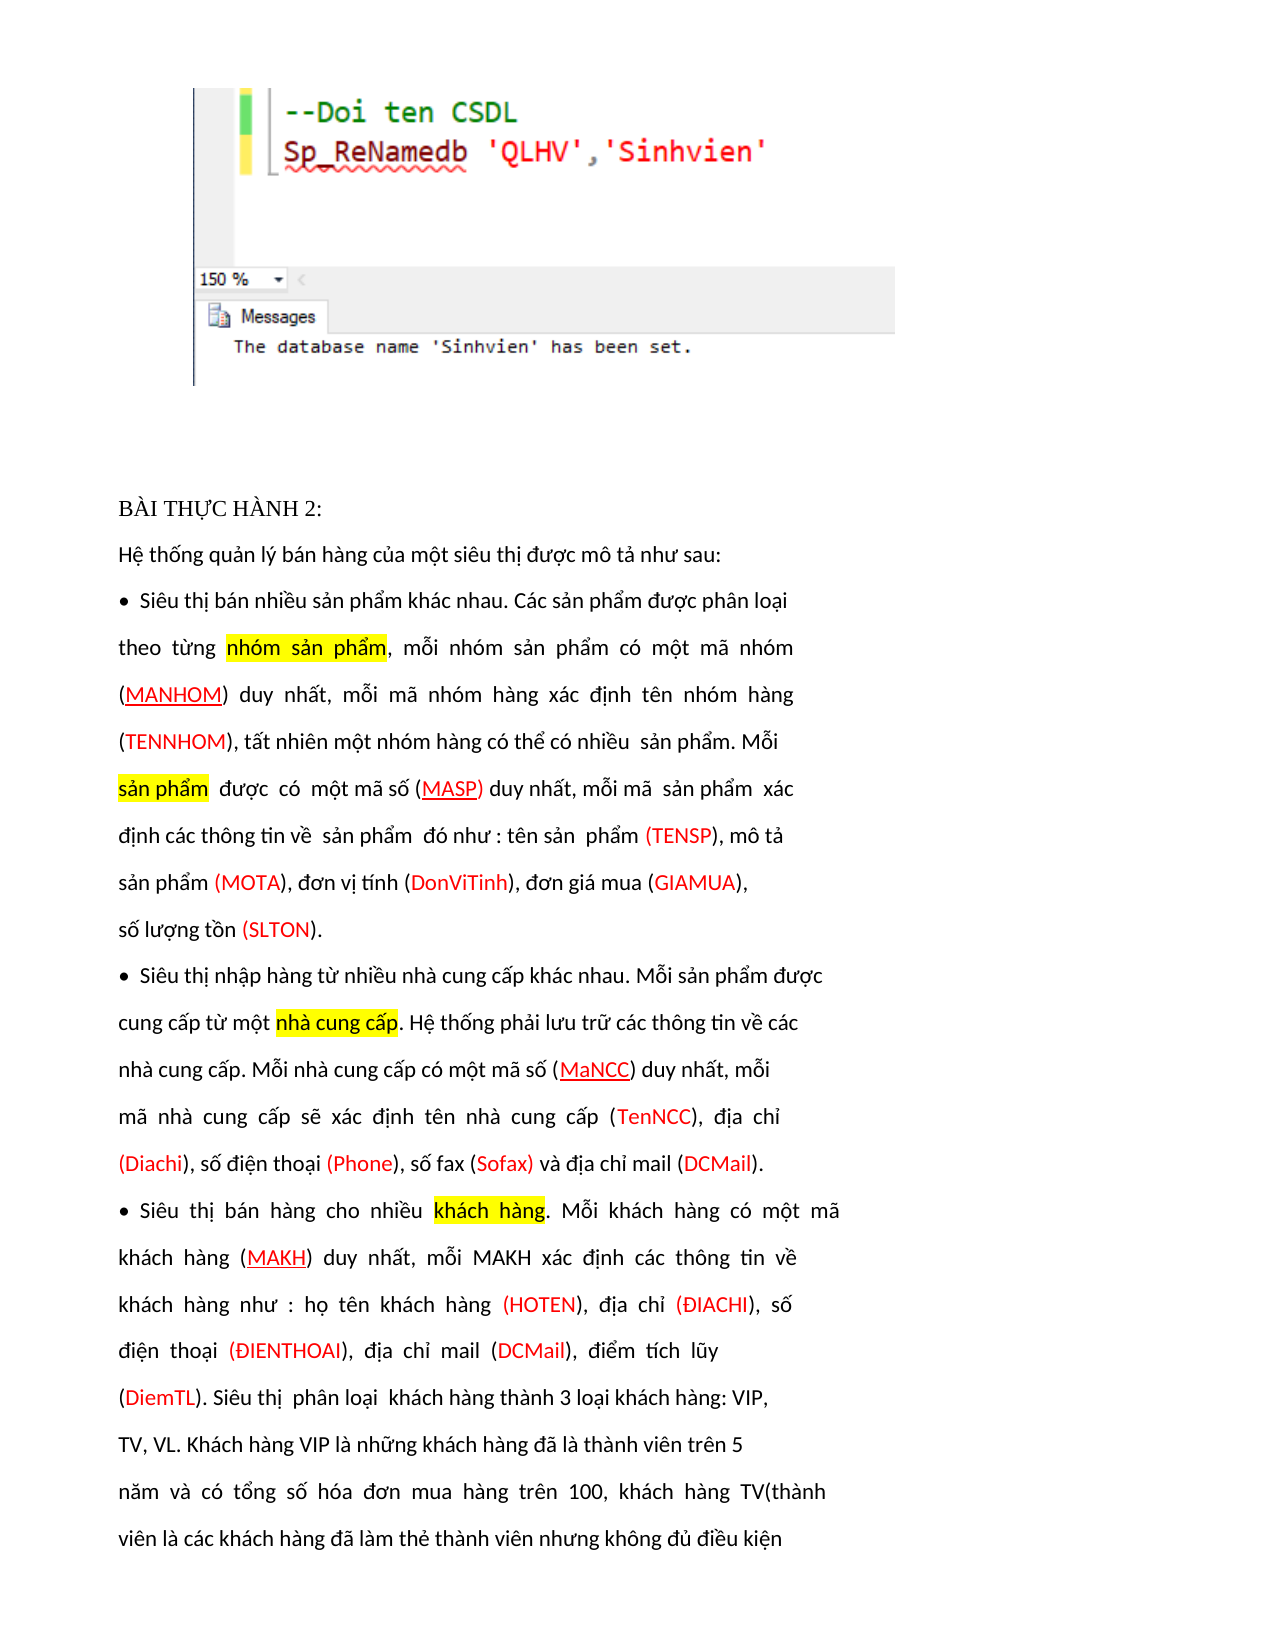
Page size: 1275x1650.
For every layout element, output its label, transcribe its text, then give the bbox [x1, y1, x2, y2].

text TV, VL. Khách hàng VIP là những khách hàng đã là thành viên trên 5 [118, 1430, 1186, 1458]
text khách hàng (MAKH) duy nhất, mỗi MAKH xác định các thông tin về [118, 1243, 1186, 1271]
text khách hàng như : họ tên khách hàng (HOTEN), địa chỉ (ĐIACHI), số [118, 1290, 1186, 1318]
text sản phẩm (MOTA), đơn vị tính (DonViTinh), đơn giá mua (GIAMUA), [118, 868, 1186, 896]
text • Siêu thị bán hàng cho nhiều khách hàng. Mỗi khách hàng có một mã [118, 1196, 434, 1224]
text định các thông tin về sản phẩm đó như : tên sản phẩm (TENSP), mô tả [118, 821, 1186, 849]
text (TENNHOM), tất nhiên một nhóm hàng có thể có nhiều sản phẩm. Mỗi [118, 727, 1186, 755]
text (MANHOM) duy nhất, mỗi mã nhóm hàng xác định tên nhóm hàng [118, 680, 1186, 708]
text cung cấp từ một nhà cung cấp. Hệ thống phải lưu trữ các thông tin về các [118, 1008, 1186, 1037]
picture [193, 88, 895, 386]
text nhà cung cấp. Mỗi nhà cung cấp có một mã số (MaNCC) duy nhất, mỗi [118, 1055, 1186, 1083]
text (DiemTL). Siêu thị phân loại khách hàng thành 3 loại khách hàng: VIP, [118, 1383, 1186, 1412]
text • Siêu thị bán nhiều sản phẩm khác nhau. Các sản phẩm được phân loại [118, 587, 1186, 615]
text • Siêu thị bán hàng cho nhiều khách hàng. Mỗi khách hàng có một mã [545, 1196, 1186, 1224]
text sản phẩm được có một mã số (MASP) duy nhất, mỗi mã sản phẩm xác [209, 774, 1186, 802]
text BÀI THỰC HÀNH 2: [118, 495, 1186, 521]
text năm và có tổng số hóa đơn mua hàng trên 100, khách hàng TV(thành [118, 1477, 1186, 1505]
text mã nhà cung cấp sẽ xác định tên nhà cung cấp (TenNCC), địa chỉ [118, 1102, 1186, 1130]
text số lượng tồn (SLTON). [118, 915, 1186, 943]
text viên là các khách hàng đã làm thẻ thành viên nhưng không đủ điều kiện [118, 1524, 1186, 1552]
text theo từng nhóm sản phẩm, mỗi nhóm sản phẩm có một mã nhóm [118, 633, 1186, 662]
text Hệ thống quản lý bán hàng của một siêu thị được mô tả như sau: [118, 540, 1186, 568]
text • Siêu thị nhập hàng từ nhiều nhà cung cấp khác nhau. Mỗi sản phẩm được [118, 962, 1186, 990]
text điện thoại (ĐIENTHOAI), địa chỉ mail (DCMail), điểm tích lũy [118, 1337, 1186, 1365]
text (Diachi), số điện thoại (Phone), số fax (Sofax) và địa chỉ mail (DCMail). [118, 1149, 1186, 1177]
